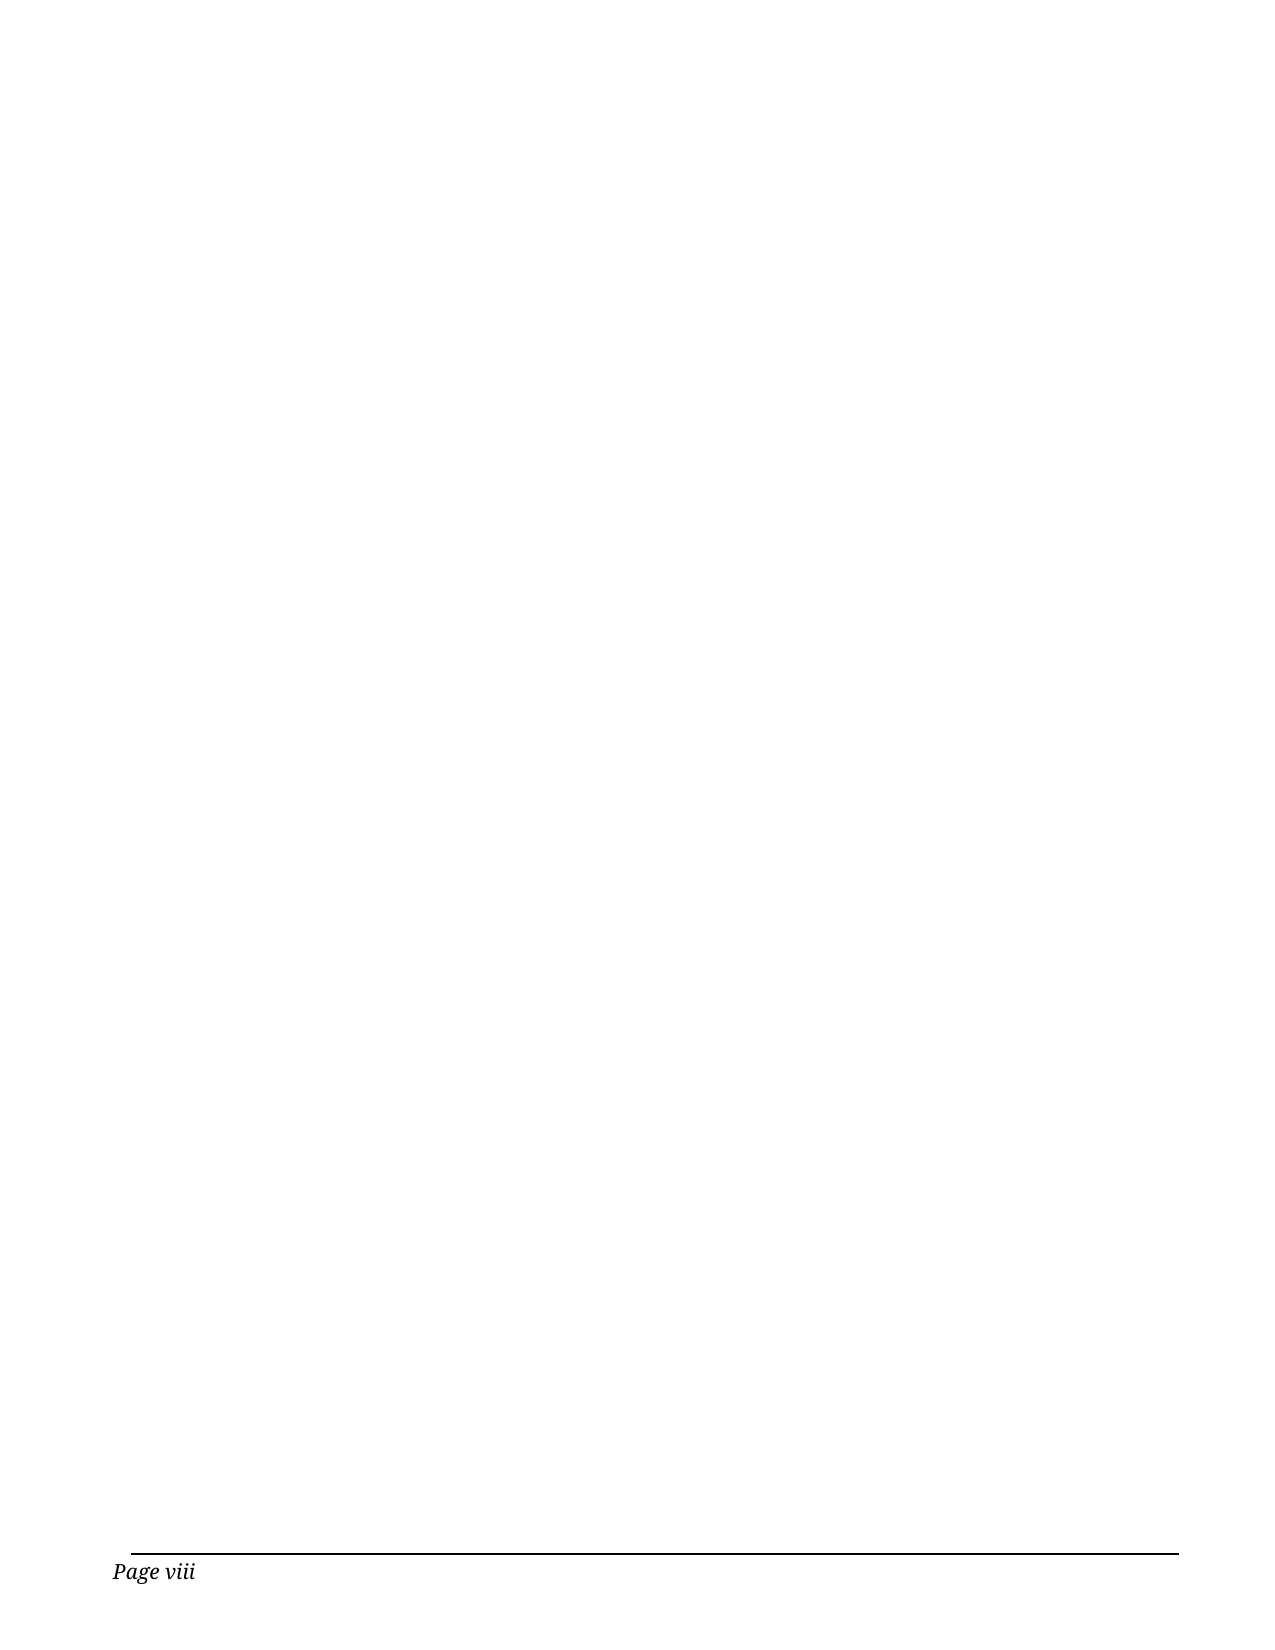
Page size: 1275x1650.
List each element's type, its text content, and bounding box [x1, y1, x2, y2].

text Page viii [113, 1557, 1064, 1585]
